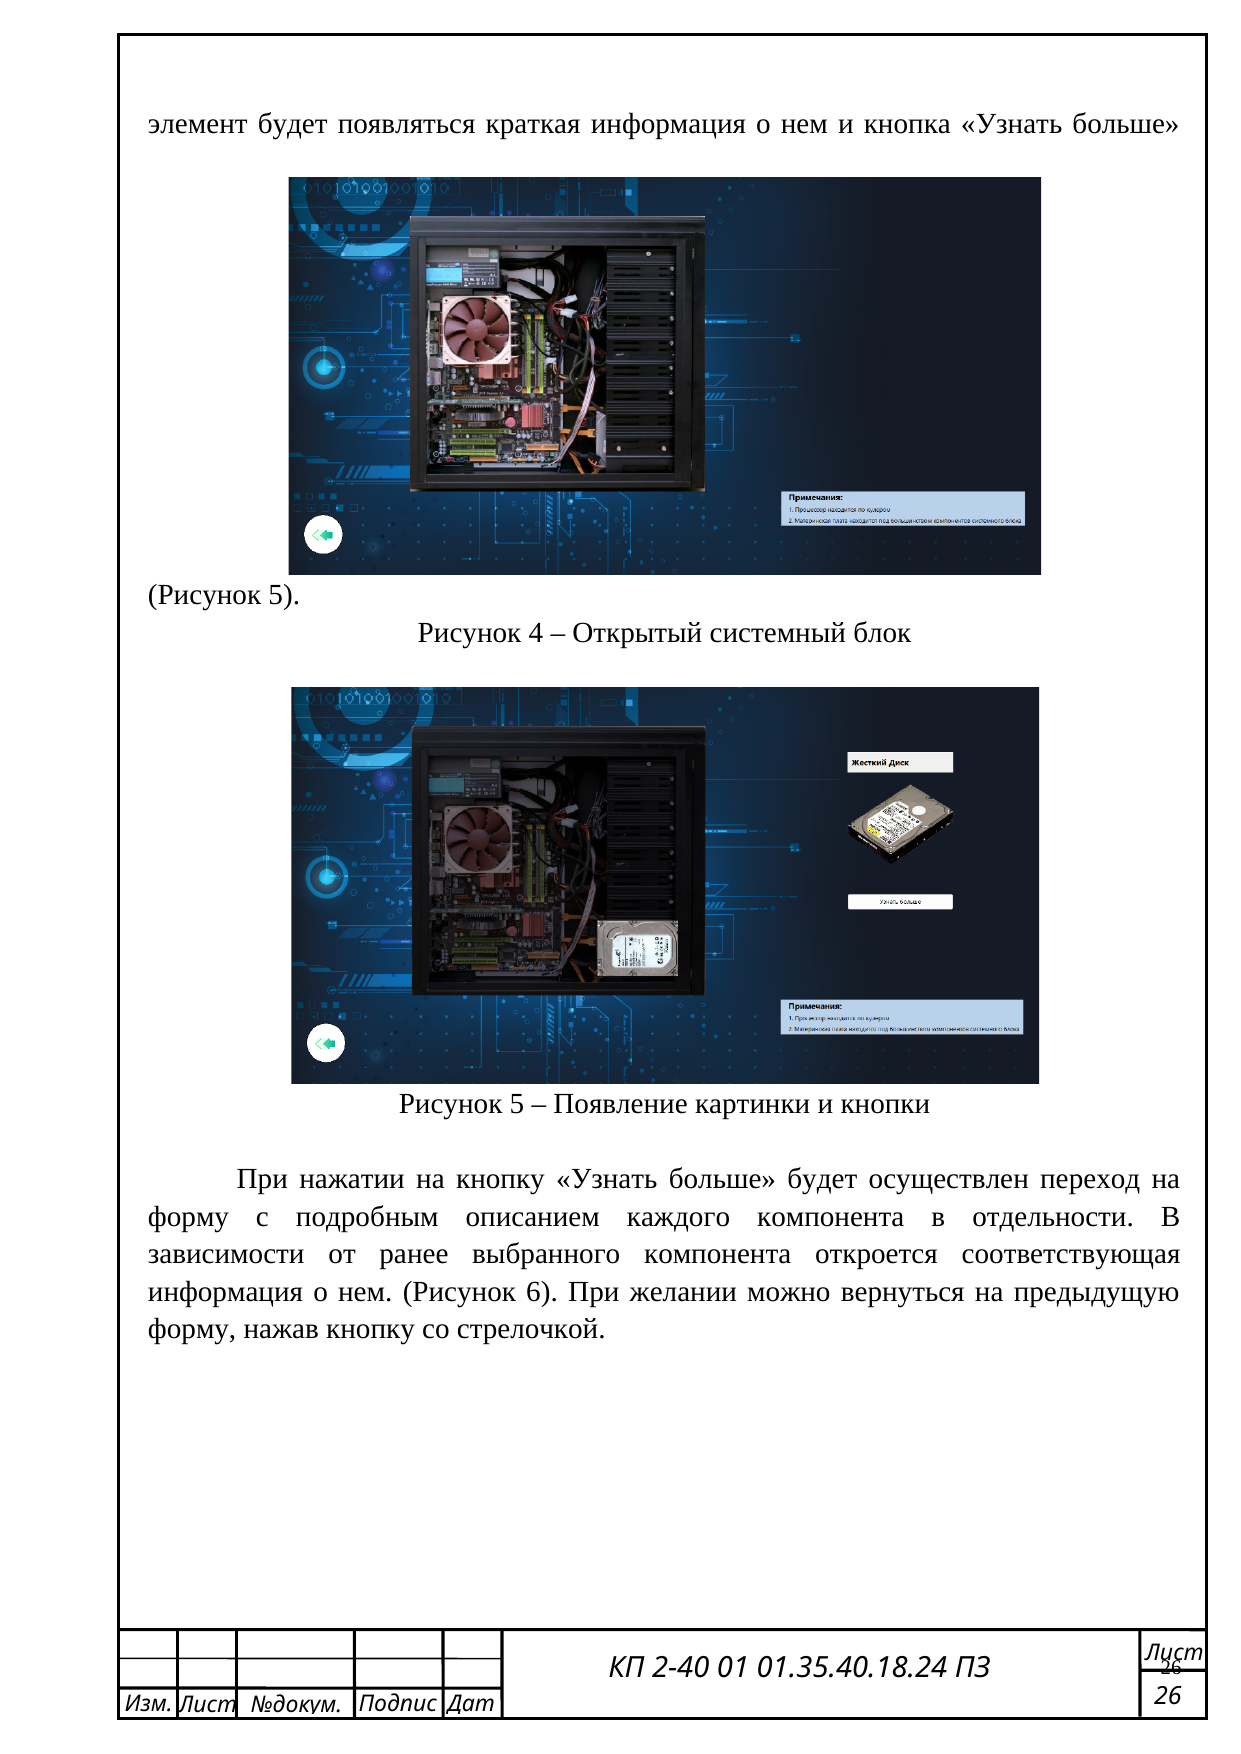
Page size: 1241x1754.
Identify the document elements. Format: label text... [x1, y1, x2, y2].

picture [291, 687, 1040, 1084]
list Рисунок 4 – Открытый системный блок [148, 612, 1181, 650]
picture [288, 177, 1042, 575]
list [148, 103, 1181, 612]
list При нажатии на кнопку «Узнать больше» будет осуществлен переход на форму с подробным описанием каждого компонента в отдельности. В зависимости от ранее выбранного компонента откроется соответствующая информация о нем. (Рисунок 6). При желании можно вернуться на предыдущую форму, нажав кнопку со стрелочкой. [148, 1159, 1181, 1346]
